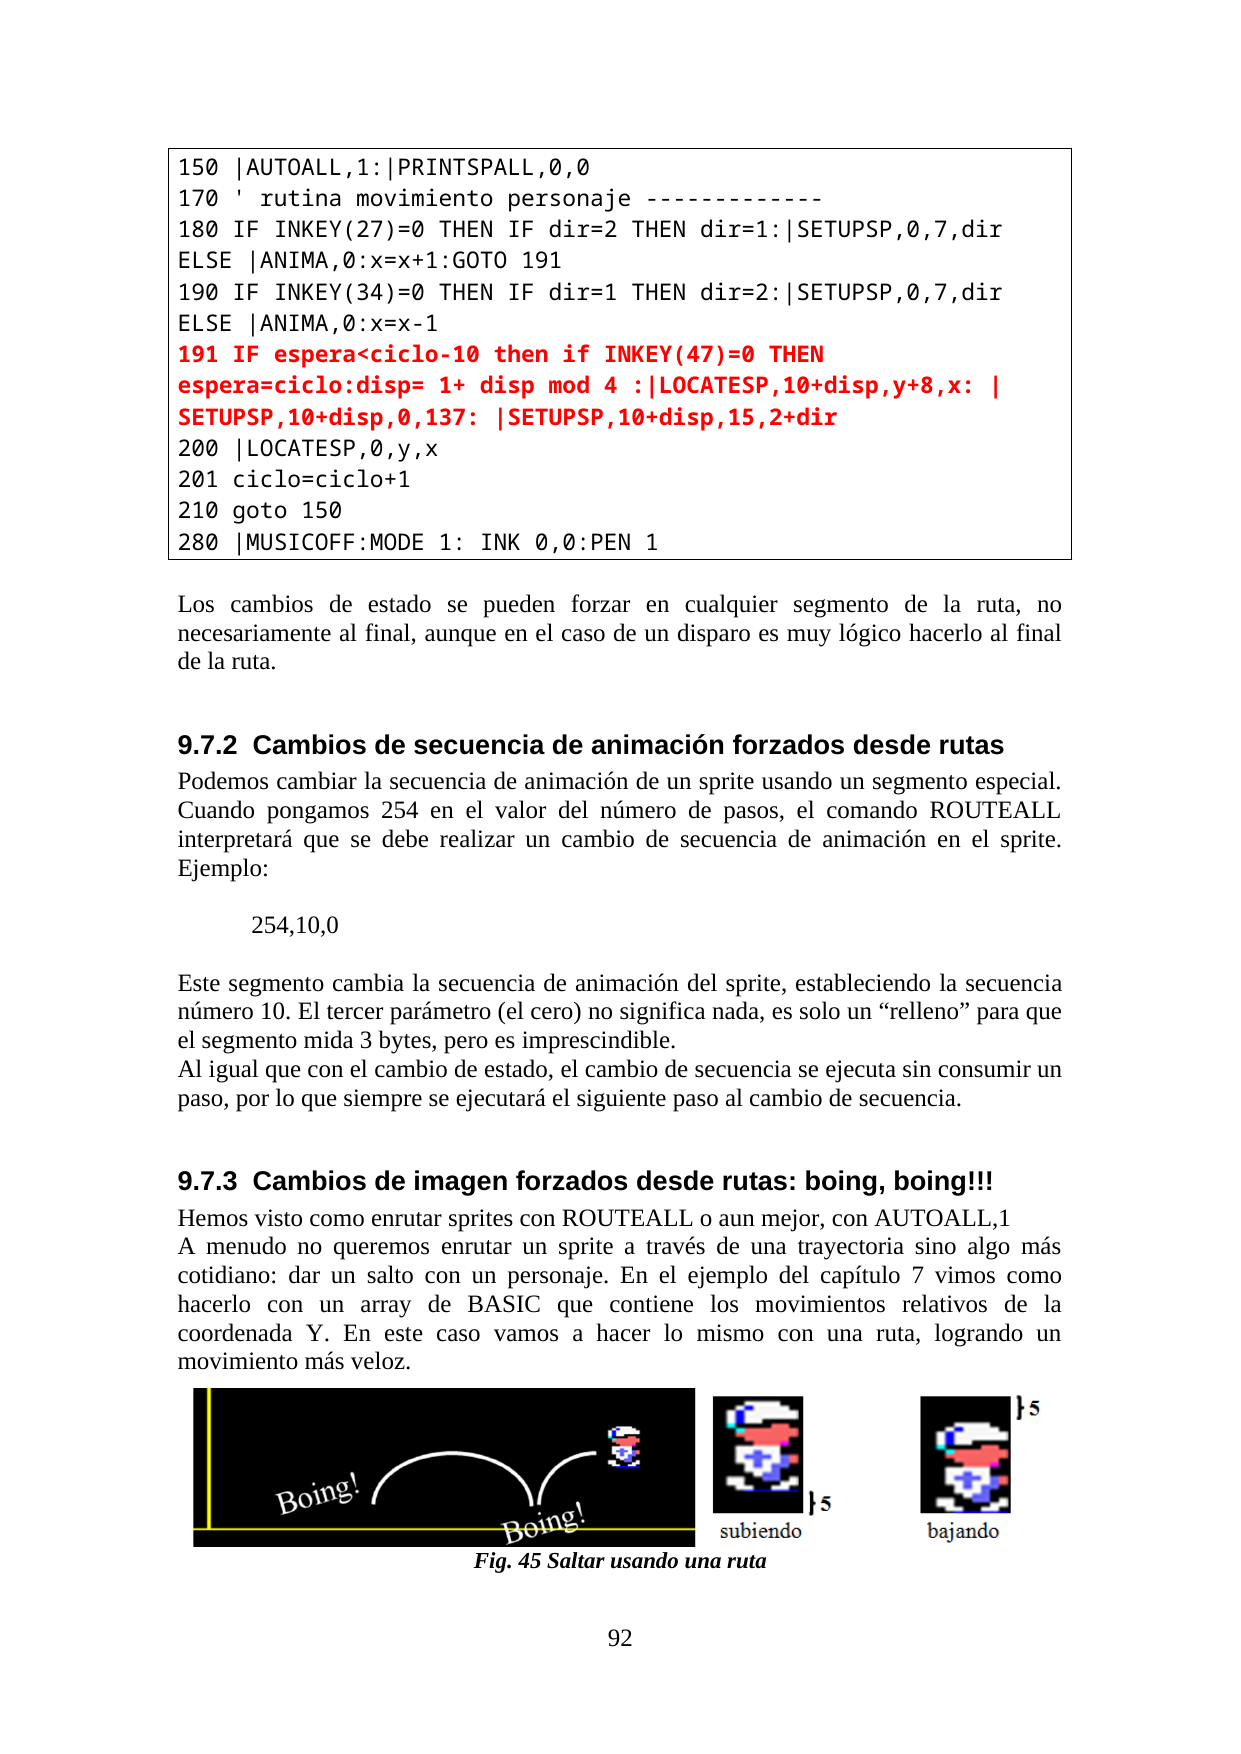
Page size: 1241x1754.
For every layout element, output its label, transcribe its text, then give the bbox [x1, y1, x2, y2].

text 210 goto 150 [177, 494, 1063, 523]
text 150 |AUTOALL,1:|PRINTSPALL,0,0 [169, 149, 1071, 182]
text 254,10,0 [177, 910, 1063, 939]
text Los cambios de estado se pueden forzar en cualquier segmento de la ruta, no necesariamente al final, aunque en el caso de un disparo es muy lógico hacerlo al final de la ruta. [177, 589, 1063, 675]
text 200 |LOCATESP,0,y,x [177, 432, 1063, 463]
text 180 IF INKEY(27)=0 THEN IF dir=2 THEN dir=1:|SETUPSP,0,7,dir ELSE |ANIMA,0:x=x+1:GOTO 191 [177, 213, 1063, 276]
text Al igual que con el cambio de estado, el cambio de secuencia se ejecuta sin consumir un paso, por lo que siempre se ejecutará el siguiente paso al cambio de secuencia. [177, 1054, 1063, 1111]
text 201 ciclo=ciclo+1 [177, 463, 1063, 494]
subtitle Cambios de imagen forzados desde rutas: boing, boing!!! [177, 1165, 1063, 1196]
text Fig. 45 Saltar usando una ruta [177, 1547, 1063, 1573]
text Hemos visto como enrutar sprites con ROUTEALL o aun mejor, con AUTOALL,1 [177, 1203, 1063, 1231]
text 191 IF espera<ciclo-10 then if INKEY(47)=0 THEN espera=ciclo:disp= 1+ disp mod 4 :|LOCATESP,10+disp,y+8,x: |SETUPSP,10+disp,0,137: |SETUPSP,10+disp,15,2+dir [177, 338, 1063, 432]
text Podemos cambiar la secuencia de animación de un sprite usando un segmento especial. Cuando pongamos 254 en el valor del número de pasos, el comando ROUTEALL interpretará que se debe realizar un cambio de secuencia de animación en el sprite. Ejemplo: [177, 766, 1063, 881]
picture [193, 1375, 1048, 1547]
text A menudo no queremos enrutar un sprite a través de una trayectoria sino algo más cotidiano: dar un salto con un personaje. En el ejemplo del capítulo 7 vimos como hacerlo con un array de BASIC que contiene los movimientos relativos de la coordenada Y. En este caso vamos a hacer lo mismo con una ruta, logrando un movimiento más veloz. [177, 1231, 1063, 1375]
text 280 |MUSICOFF:MODE 1: INK 0,0:PEN 1 [169, 523, 1071, 559]
text 190 IF INKEY(34)=0 THEN IF dir=1 THEN dir=2:|SETUPSP,0,7,dir ELSE |ANIMA,0:x=x-1 [177, 276, 1063, 338]
text Este segmento cambia la secuencia de animación del sprite, estableciendo la secuencia número 10. El tercer parámetro (el cero) no significa nada, es solo un “relleno” para que el segmento mida 3 bytes, pero es imprescindible. [177, 968, 1063, 1054]
text 170 ' rutina movimiento personaje ------------- [177, 182, 1063, 213]
subtitle Cambios de secuencia de animación forzados desde rutas [177, 729, 1063, 760]
